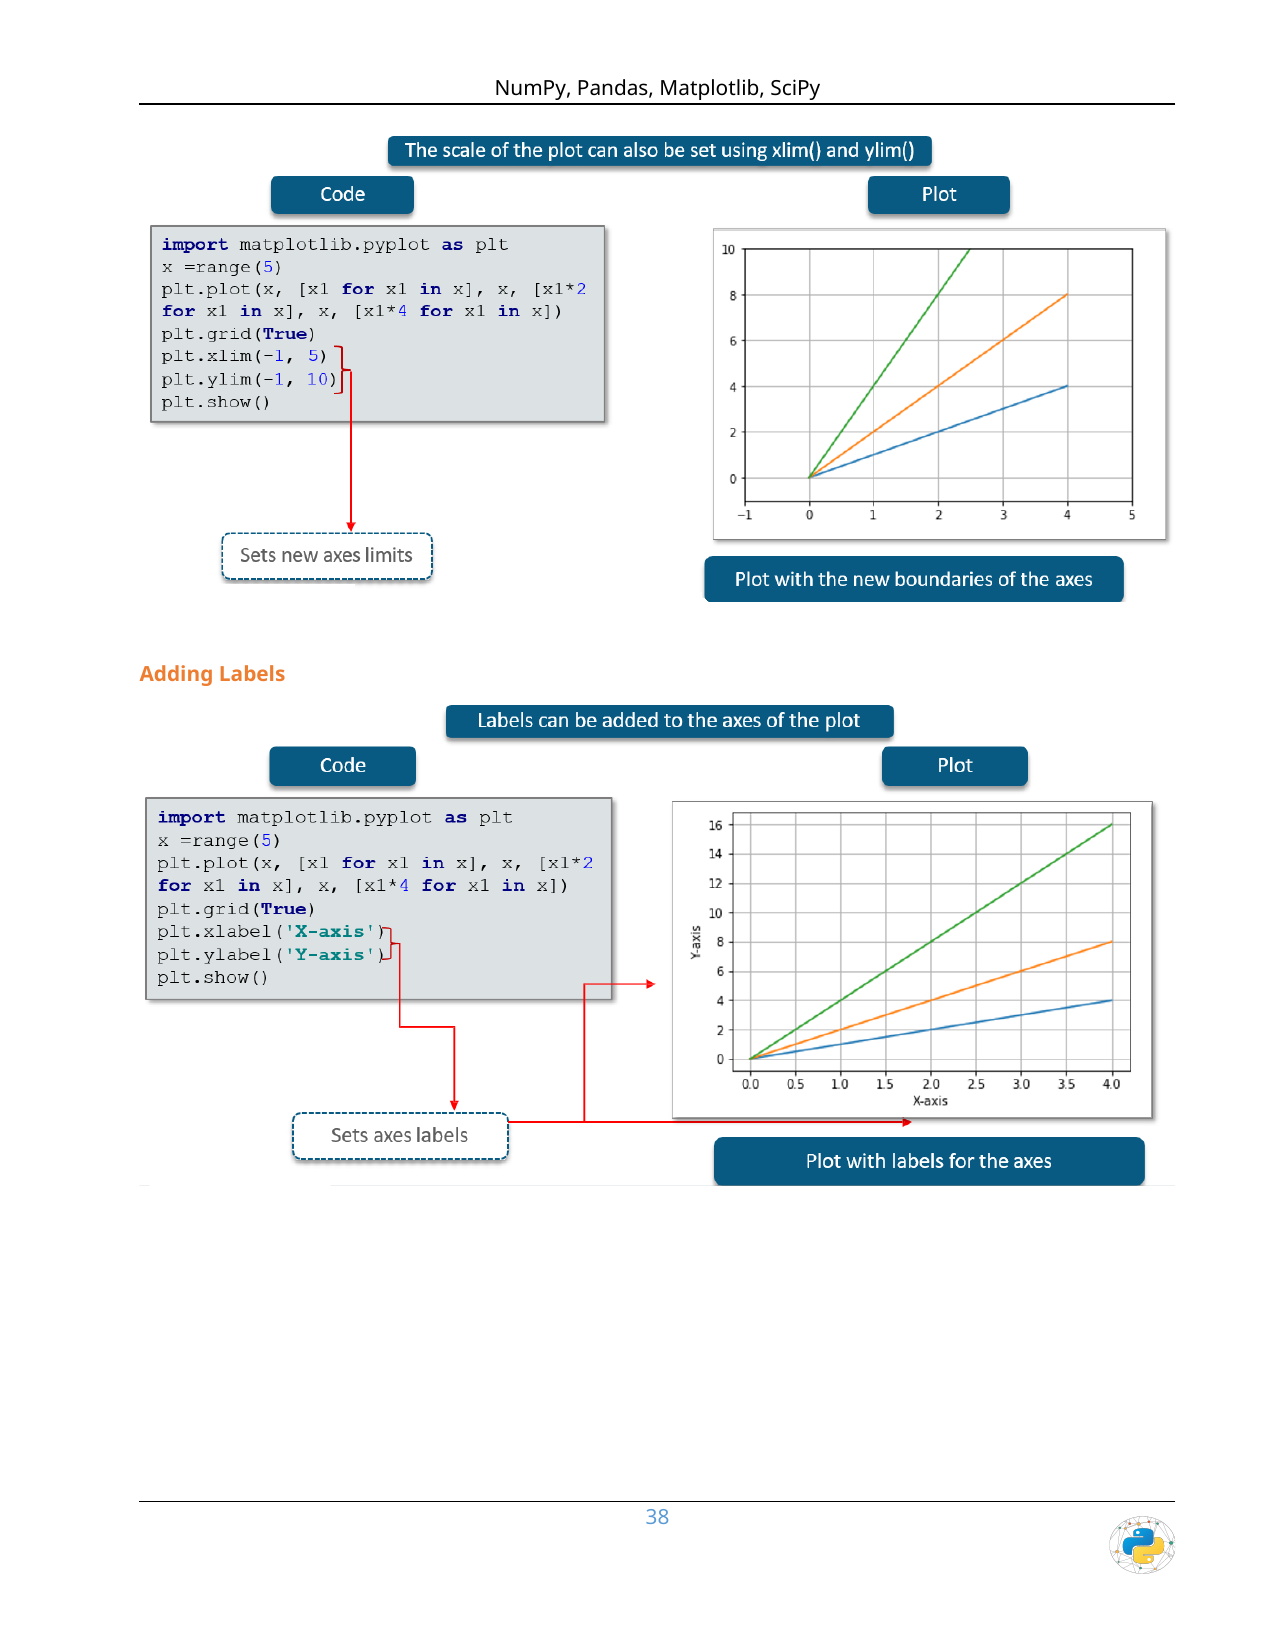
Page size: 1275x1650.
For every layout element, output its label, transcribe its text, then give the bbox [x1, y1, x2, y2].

picture [1109, 1516, 1176, 1574]
picture [139, 133, 1174, 602]
picture [139, 701, 1176, 1186]
text Adding Labels [139, 659, 1175, 687]
